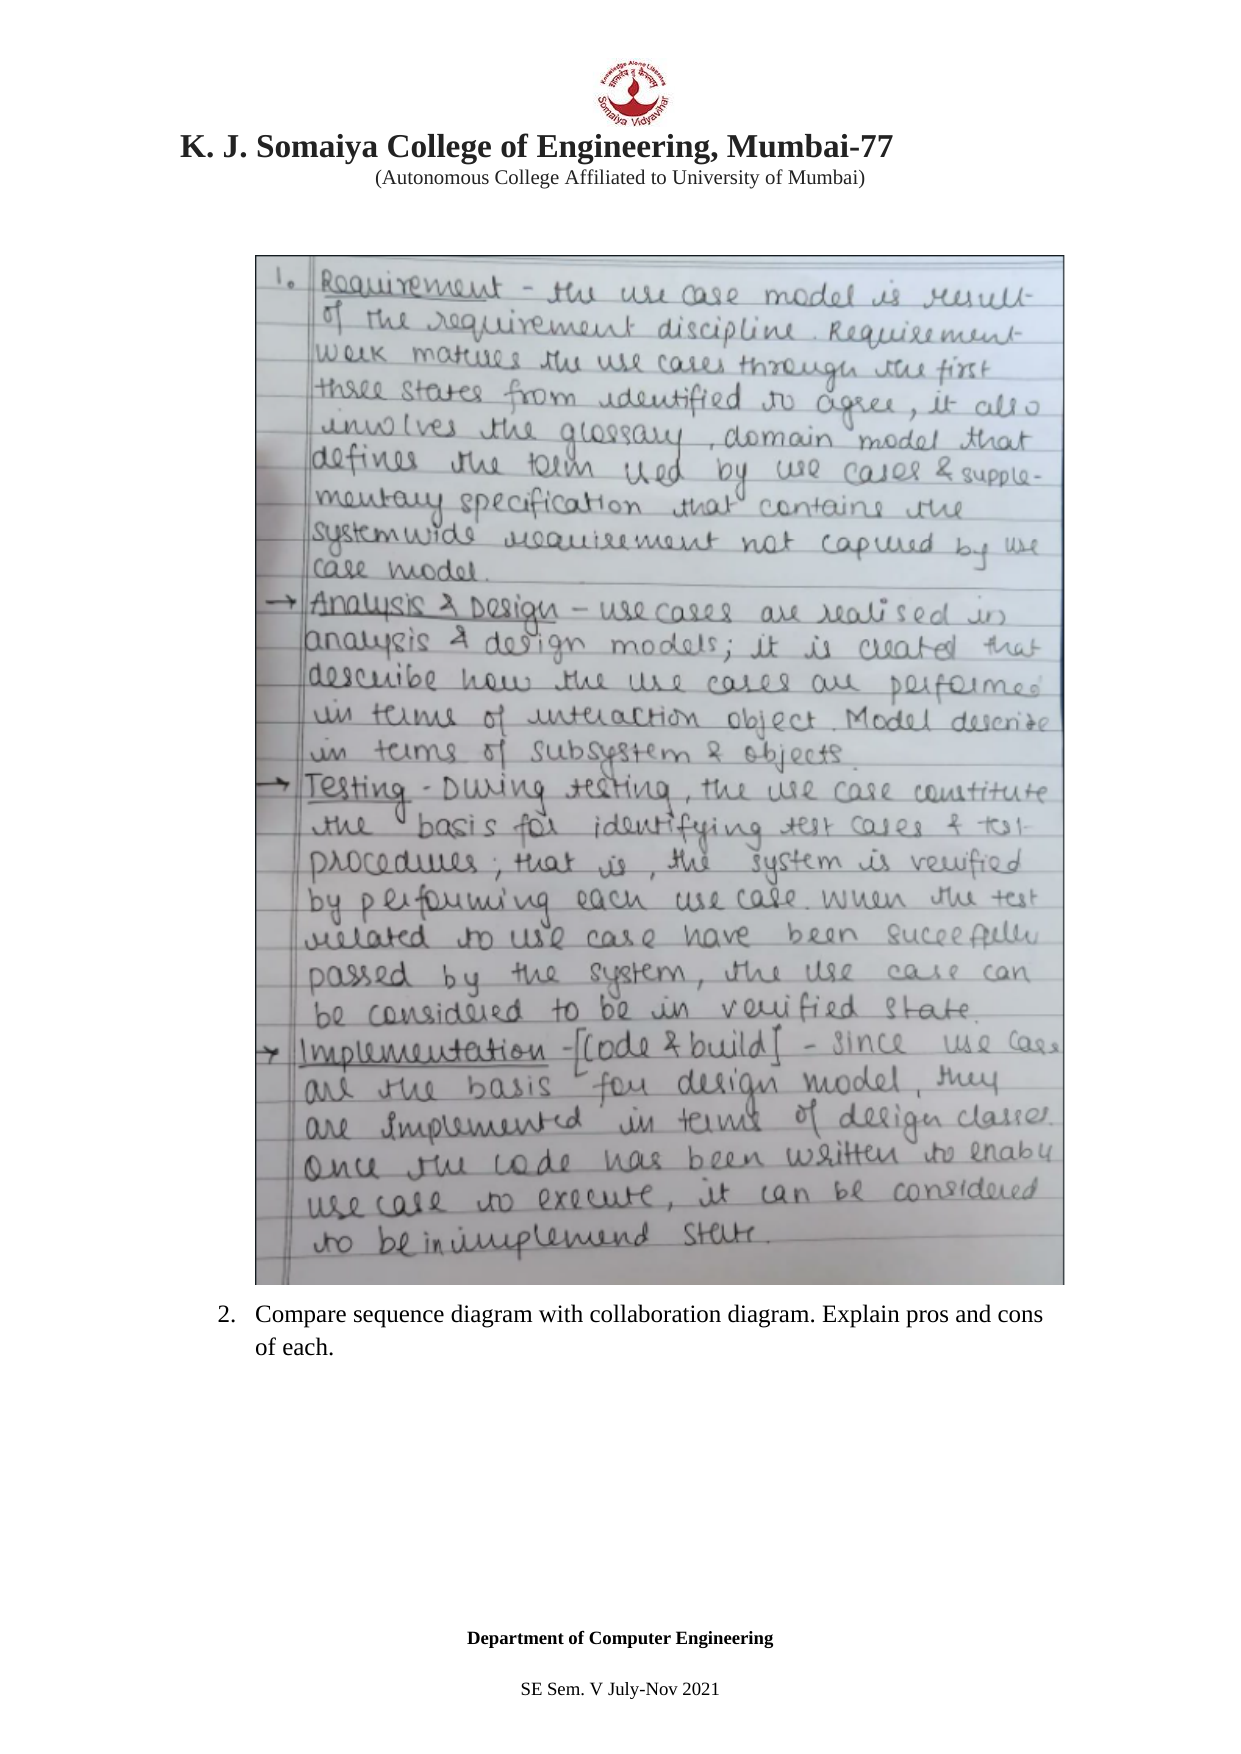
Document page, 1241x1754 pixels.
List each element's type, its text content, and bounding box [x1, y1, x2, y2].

picture [255, 255, 1065, 1285]
list Compare sequence diagram with collaboration diagram. Explain pros and cons of each. [217, 1299, 1060, 1361]
picture [592, 58, 675, 127]
